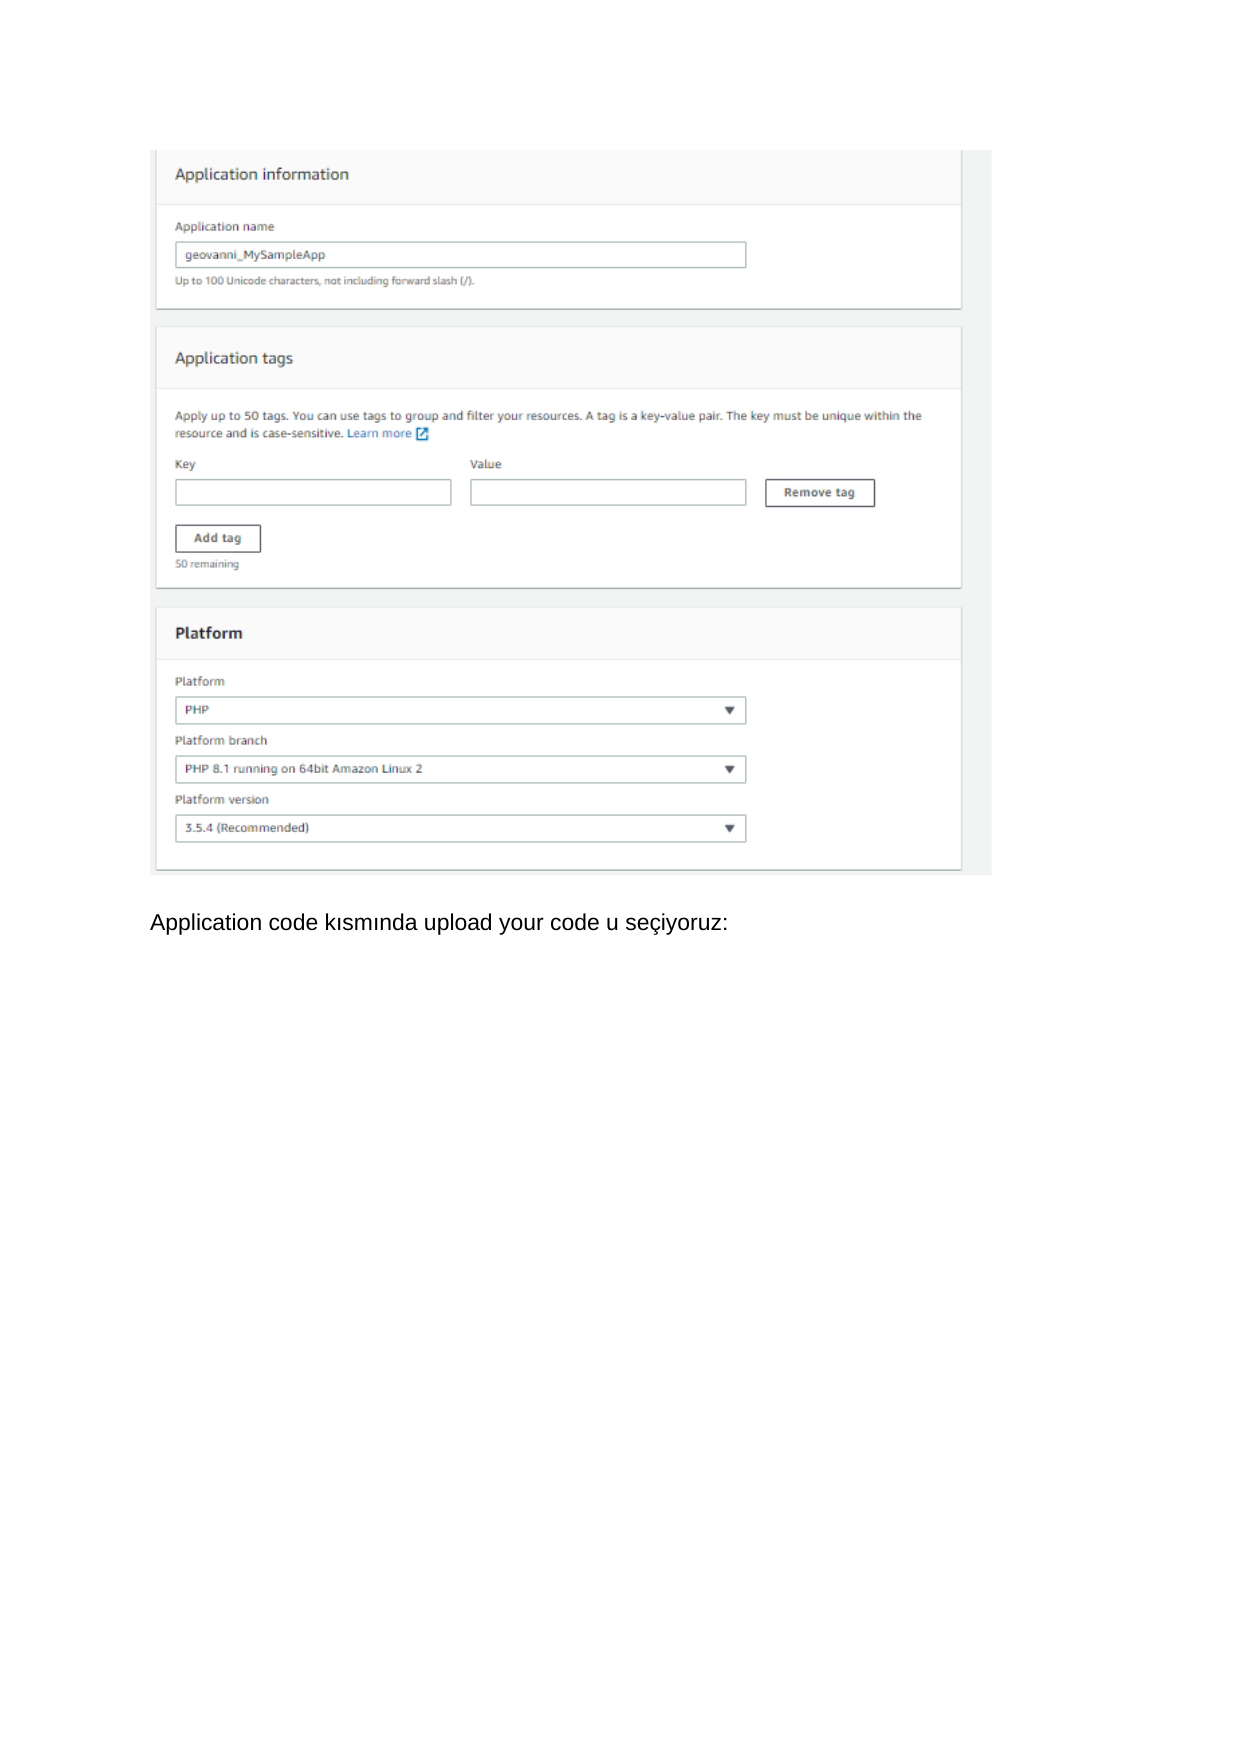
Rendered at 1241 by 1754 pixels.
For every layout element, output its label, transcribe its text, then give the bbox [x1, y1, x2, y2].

picture [150, 150, 992, 875]
text Application code kısmında upload your code u seçiyoruz: [150, 909, 1090, 935]
